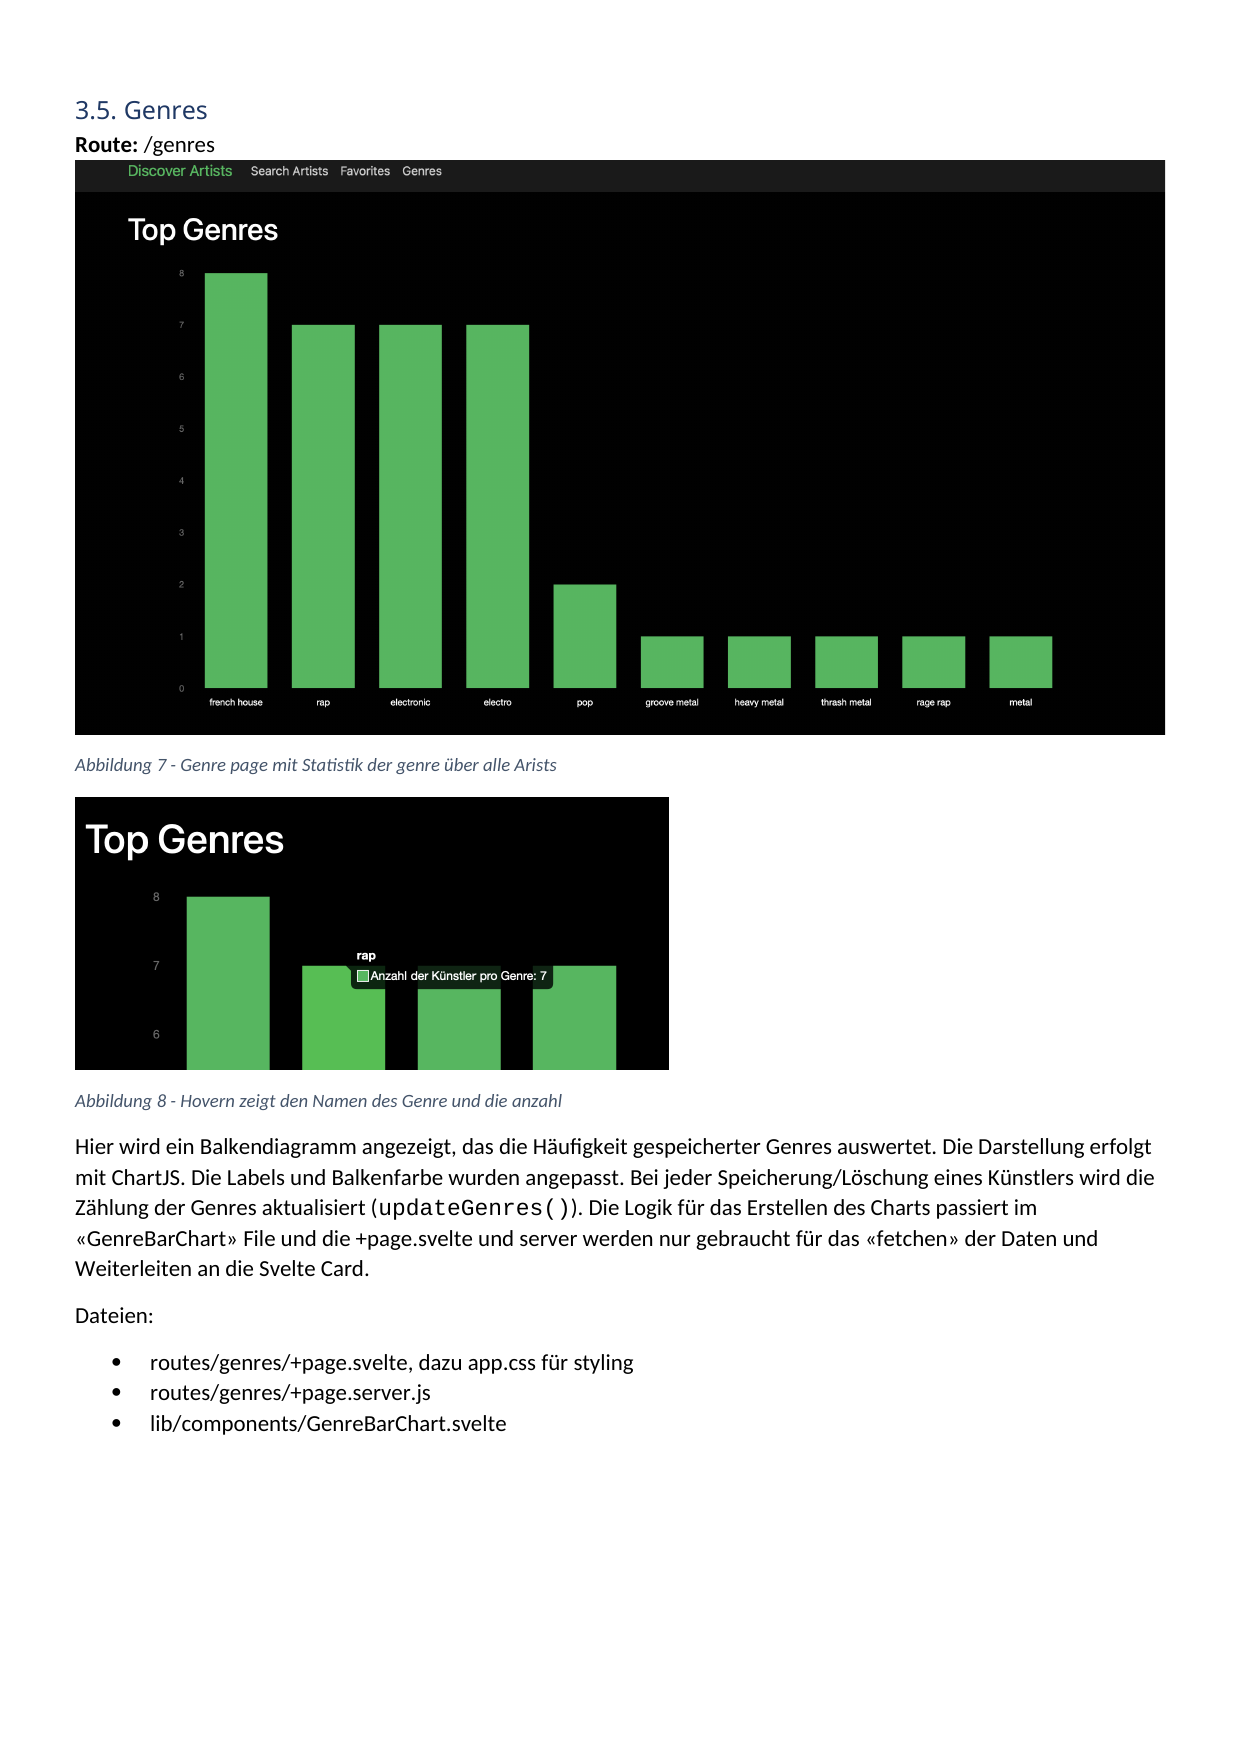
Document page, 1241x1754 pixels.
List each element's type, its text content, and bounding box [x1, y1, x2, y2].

list routes/genres/+page.server.js [112, 1378, 1165, 1406]
picture [75, 797, 669, 1070]
text Hier wird ein Balkendiagramm angezeigt, das die Häufigkeit gespeicherter Genres auswertet. Die Darstellung erfolgt mit ChartJS. Die Labels und Balkenfarbe wurden angepasst. Bei jeder Speicherung/Löschung eines Künstlers wird die Zählung der Genres aktualisiert (updateGenres()). Die Logik für das Erstellen des Charts passiert im «GenreBarChart» File und die +page.svelte und server werden nur gebraucht für das «fetchen» der Daten und Weiterleiten an die Svelte Card. [75, 1132, 1165, 1282]
text Dateien: [75, 1301, 1165, 1329]
text Route: /genres [75, 130, 1165, 160]
subtitle Genres [75, 93, 1165, 127]
list routes/genres/+page.svelte, dazu app.css für styling [112, 1348, 1165, 1376]
picture [75, 160, 1166, 735]
list lib/components/GenreBarChart.svelte [112, 1409, 1165, 1437]
